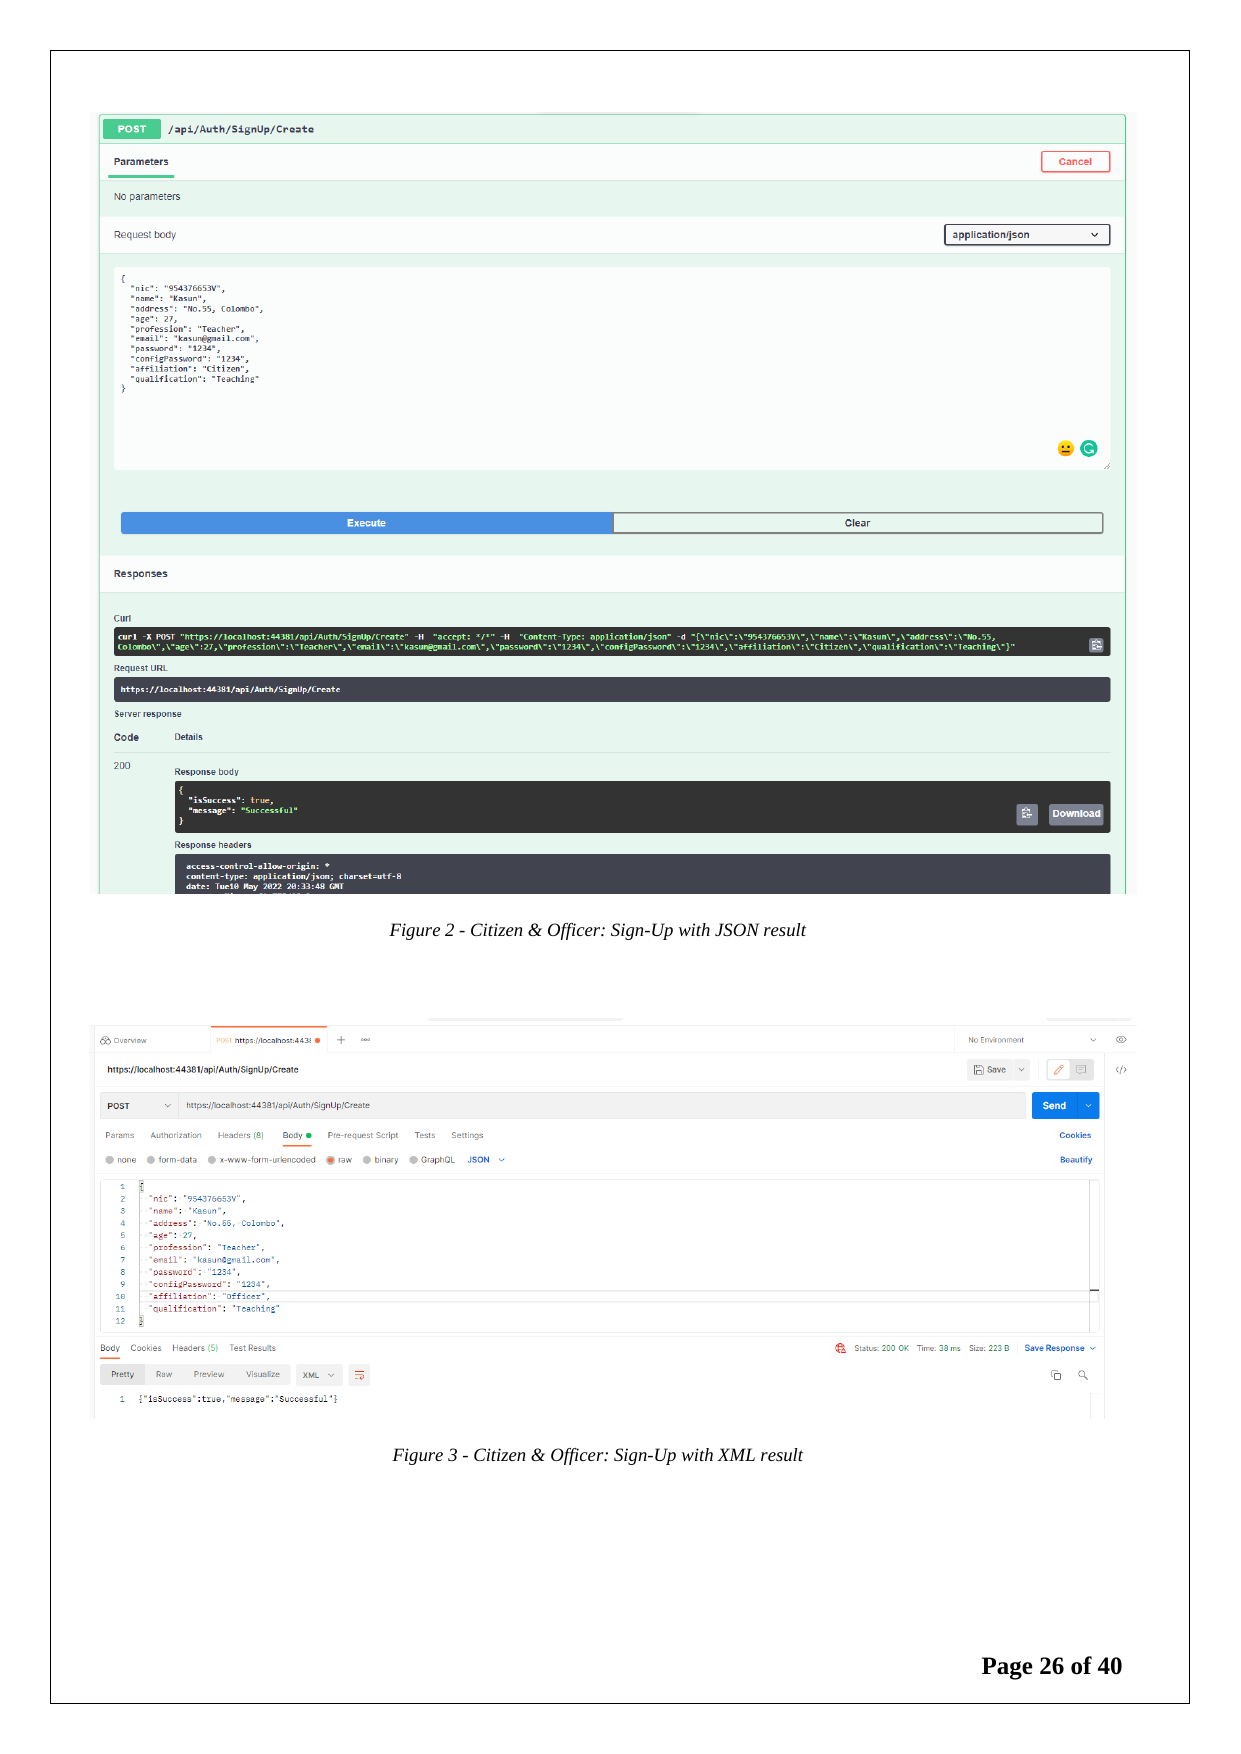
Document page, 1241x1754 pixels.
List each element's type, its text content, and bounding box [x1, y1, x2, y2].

text Figure 3 - Citizen & Officer: Sign-Up with XML result [75, 1443, 1122, 1465]
picture [89, 1018, 1137, 1419]
text Figure 2 - Citizen & Officer: Sign-Up with JSON result [75, 918, 1122, 940]
picture [89, 112, 1137, 894]
